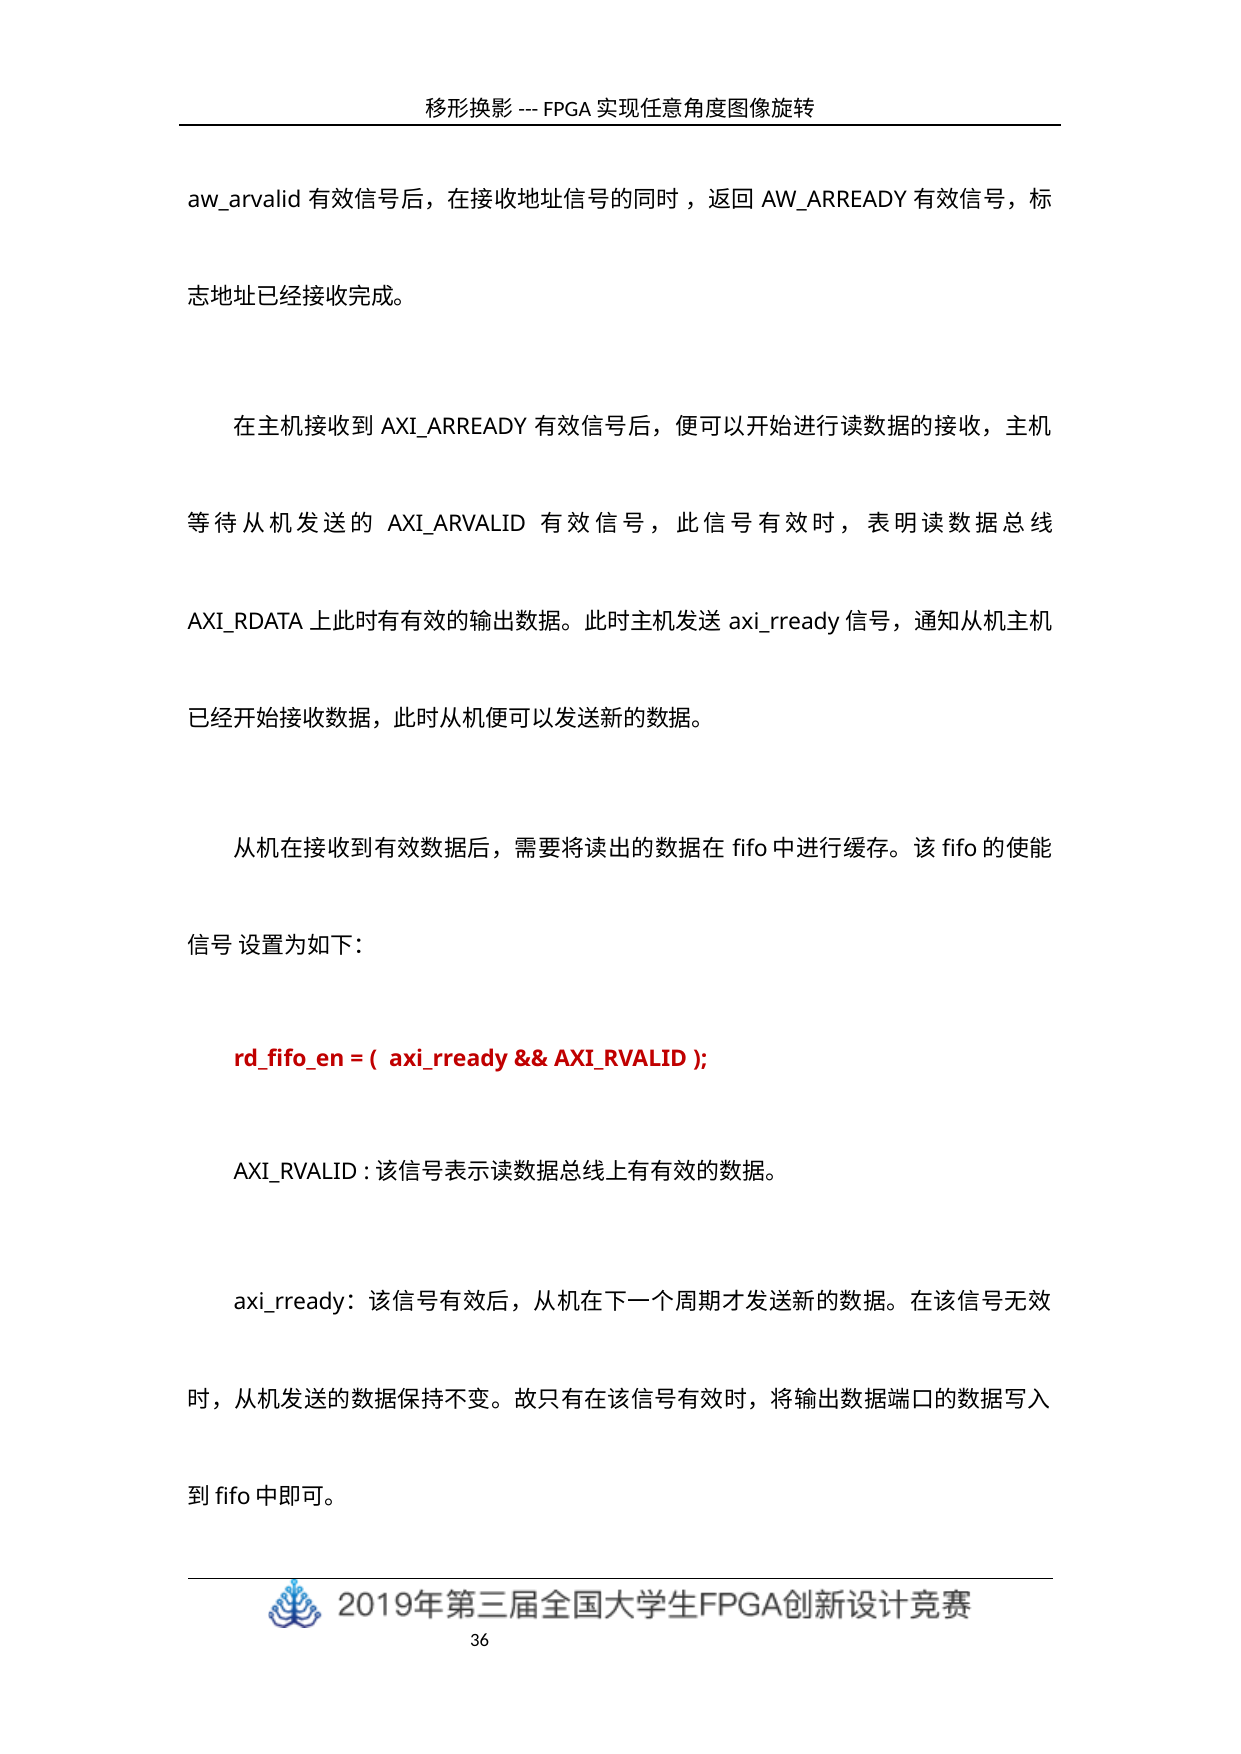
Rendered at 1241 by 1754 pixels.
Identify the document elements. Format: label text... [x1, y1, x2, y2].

text 在主机接收到 AXI_ARREADY 有效信号后，便可以开始进行读数据的接收，主机等待从机发送的 AXI_ARVALID 有效信号，此信号有效时，表明读数据总线 AXI_RDATA 上此时有有效的输出数据。此时主机发送 axi_rready 信号，通知从机主机已经开始接收数据，此时从机便可以发送新的数据。 [187, 392, 1053, 749]
picture [268, 1579, 972, 1628]
text 主机先发送读地址（aw_araddr） 以及地址有效信号( aw_arvalid )。从机接收到 aw_arvalid 有效信号后，在接收地址信号的同时 ，返回 AW_ARREADY 有效信号，标志地址已经接收完成。 [187, 164, 1053, 327]
text 从机在接收到有效数据后，需要将读出的数据在fifo中进行缓存。该fifo的使能信号 设置为如下： [187, 814, 1053, 976]
text axi_rready：该信号有效后，从机在下一个周期才发送新的数据。在该信号无效时，从机发送的数据保持不变。故只有在该信号有效时，将输出数据端口的数据写入到fifo中即可。 [187, 1267, 1053, 1527]
text rd_fifo_en = ( axi_rready && AXI_RVALID ); [187, 1041, 1053, 1074]
text AXI_RVALID : 该信号表示读数据总线上有有效的数据。 [187, 1137, 1053, 1202]
